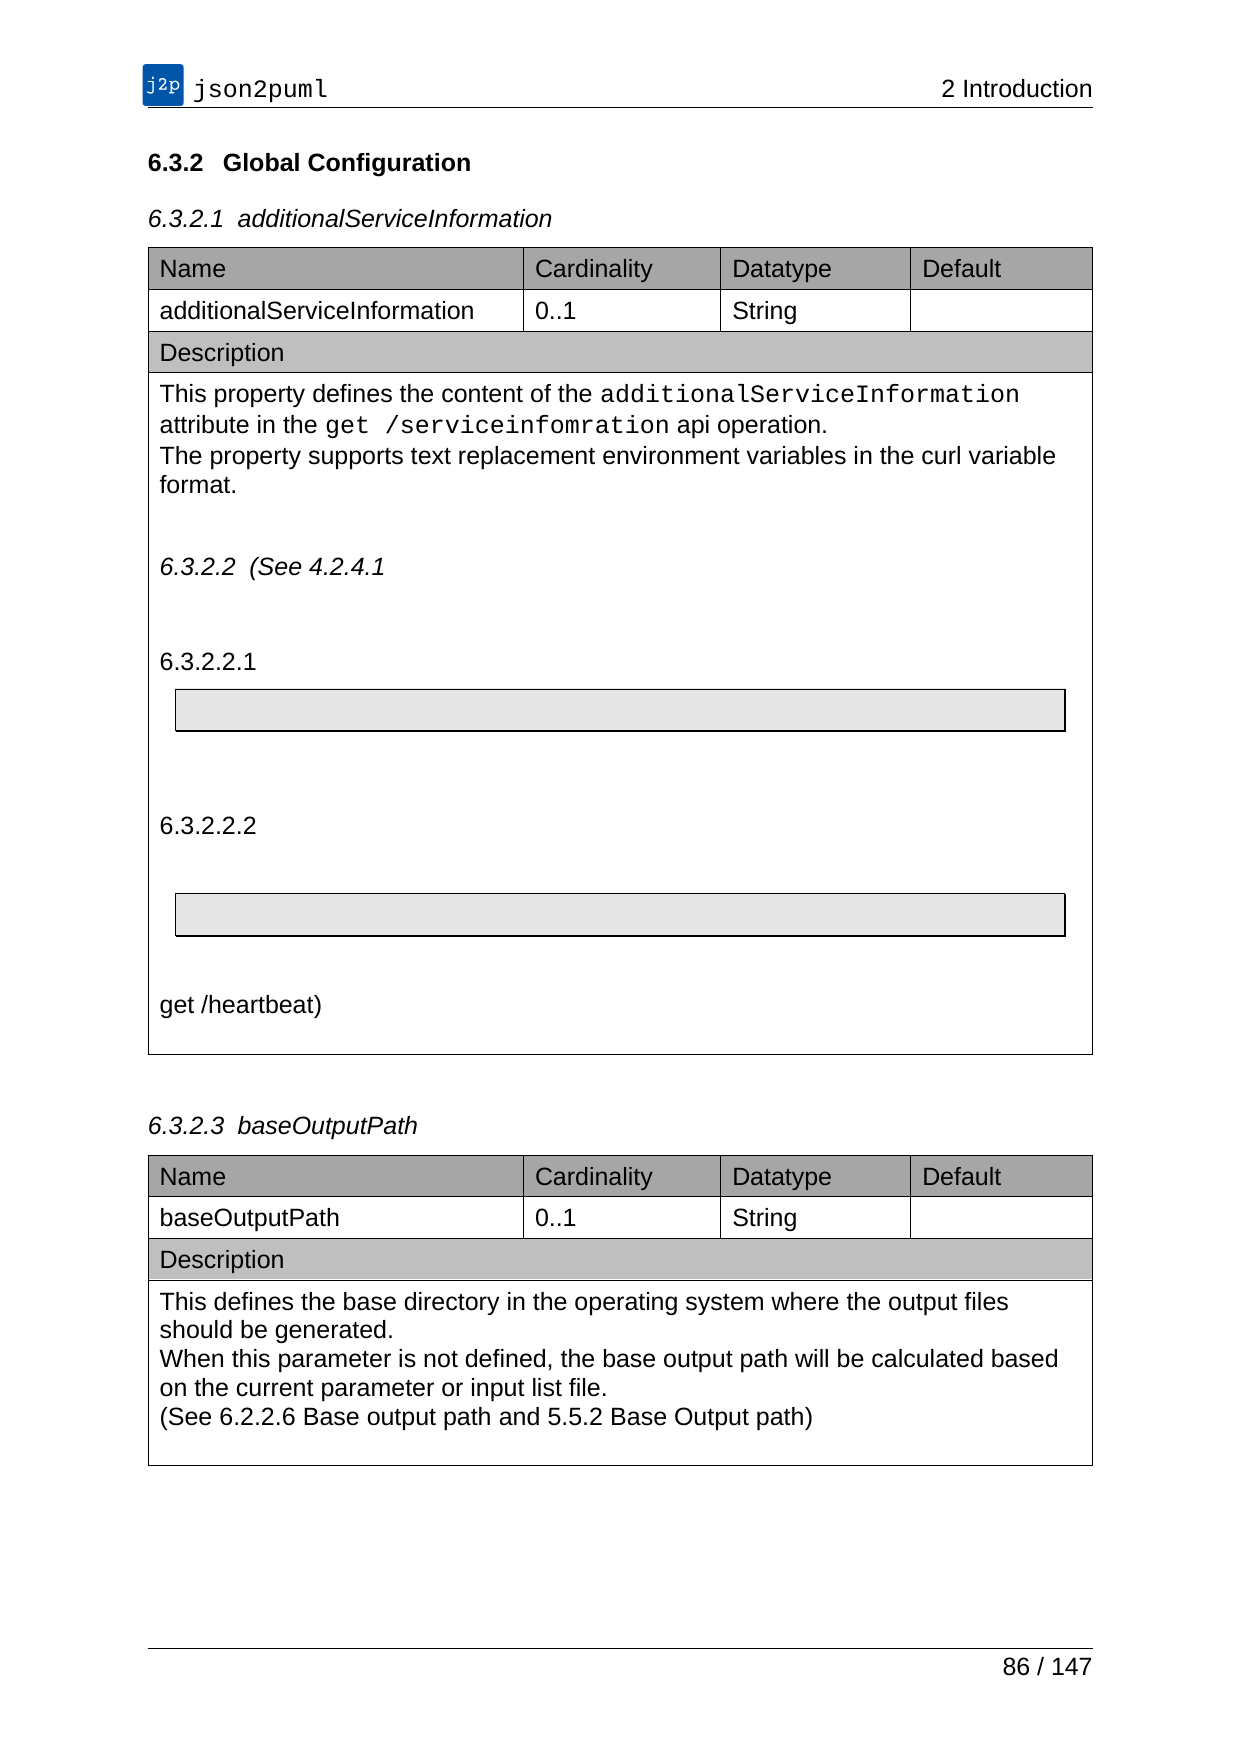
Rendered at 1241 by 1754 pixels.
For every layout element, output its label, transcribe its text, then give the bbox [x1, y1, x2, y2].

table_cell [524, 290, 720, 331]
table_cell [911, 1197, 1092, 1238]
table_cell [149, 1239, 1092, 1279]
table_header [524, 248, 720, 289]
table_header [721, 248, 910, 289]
subtitle additionalServiceInformation [148, 204, 1093, 232]
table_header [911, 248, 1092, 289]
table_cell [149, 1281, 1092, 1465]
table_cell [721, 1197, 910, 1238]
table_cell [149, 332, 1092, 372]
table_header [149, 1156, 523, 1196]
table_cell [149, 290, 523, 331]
subtitle baseOutputPath [148, 1111, 1093, 1140]
subtitle Global Configuration [148, 148, 1093, 176]
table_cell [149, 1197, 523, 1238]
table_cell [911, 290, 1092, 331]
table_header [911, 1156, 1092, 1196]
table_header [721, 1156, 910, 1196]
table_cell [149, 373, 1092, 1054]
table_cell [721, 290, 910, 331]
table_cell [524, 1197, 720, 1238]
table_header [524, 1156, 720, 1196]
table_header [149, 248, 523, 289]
picture [142, 64, 184, 106]
